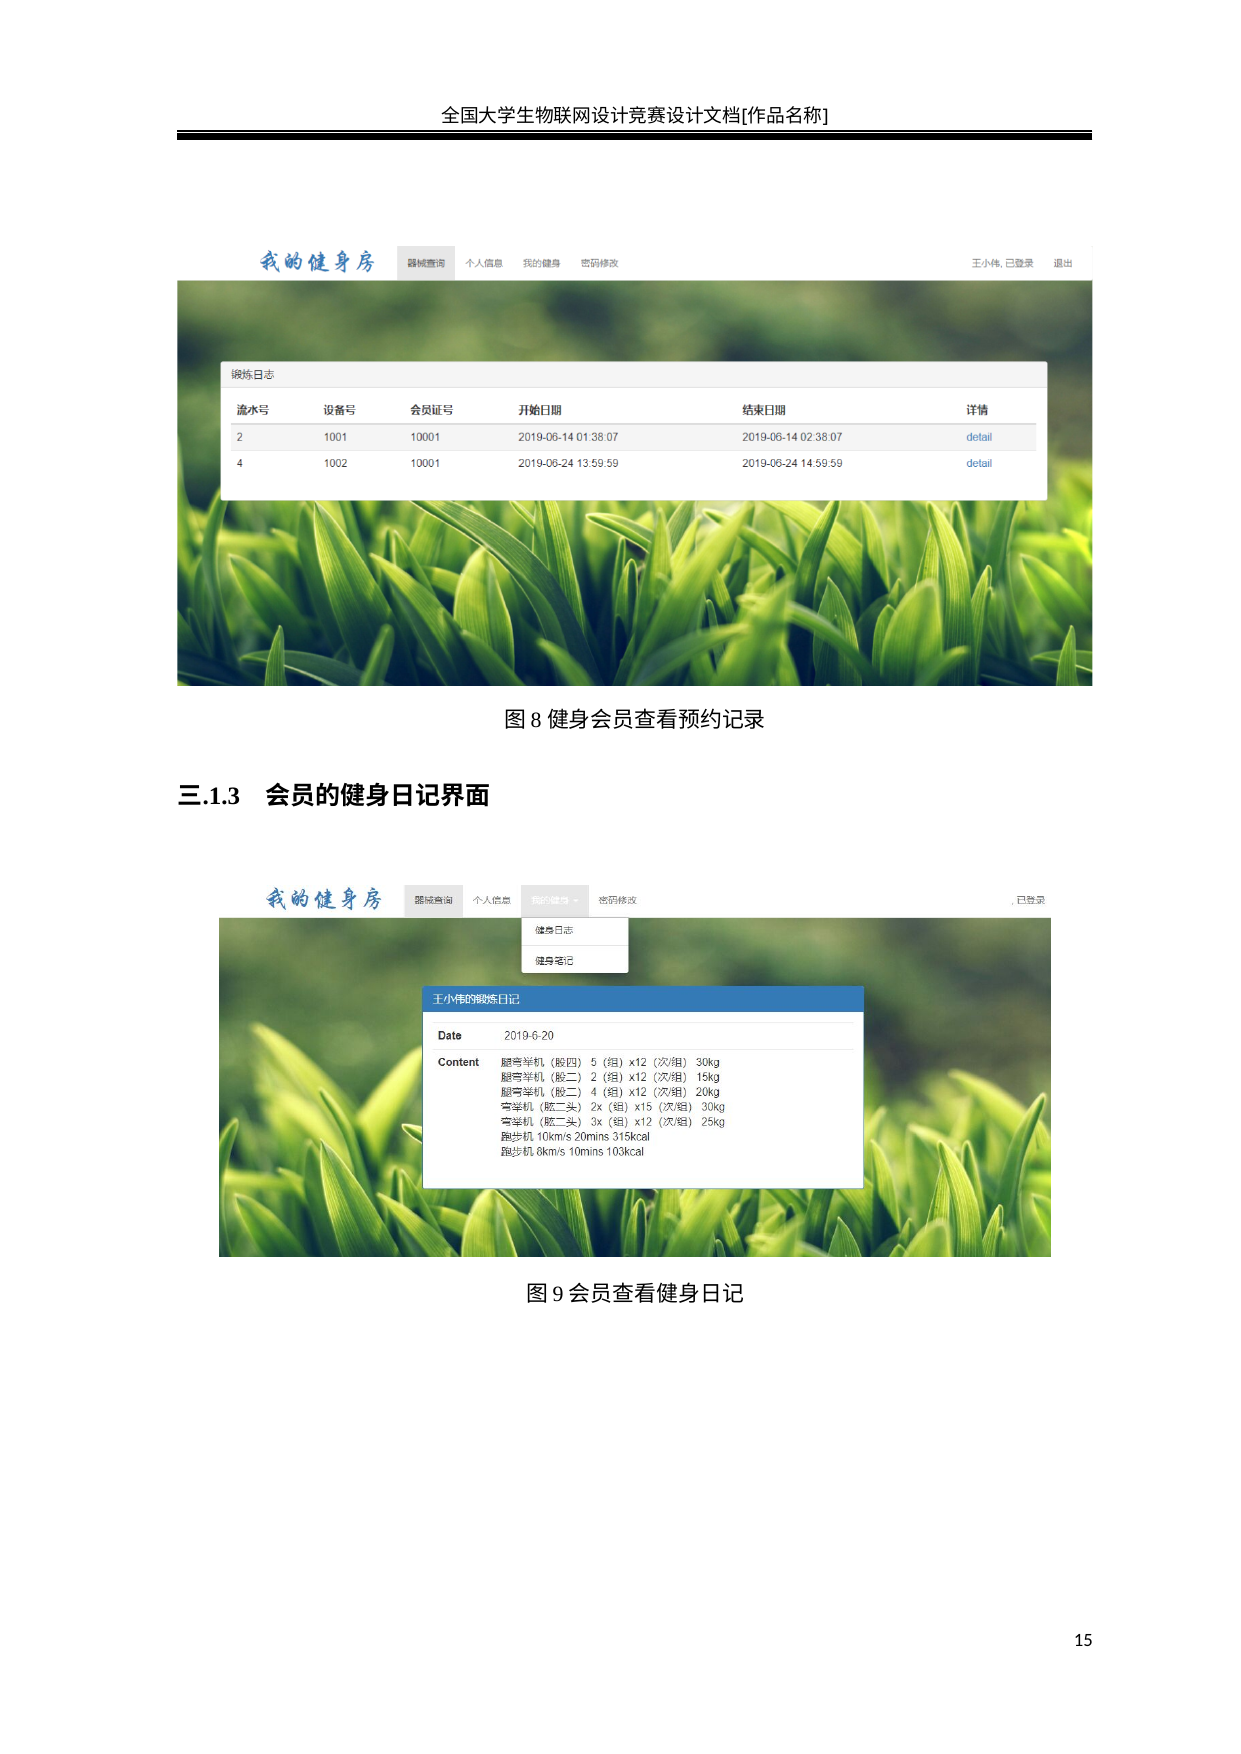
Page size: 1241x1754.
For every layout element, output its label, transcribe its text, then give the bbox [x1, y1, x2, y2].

picture [177, 246, 1093, 686]
text 图8 健身会员查看预约记录 [177, 701, 1092, 734]
subtitle 会员的健身日记界面 [177, 761, 1092, 826]
text 图9 会员查看健身日记 [177, 1275, 1092, 1308]
picture [219, 885, 1051, 1257]
